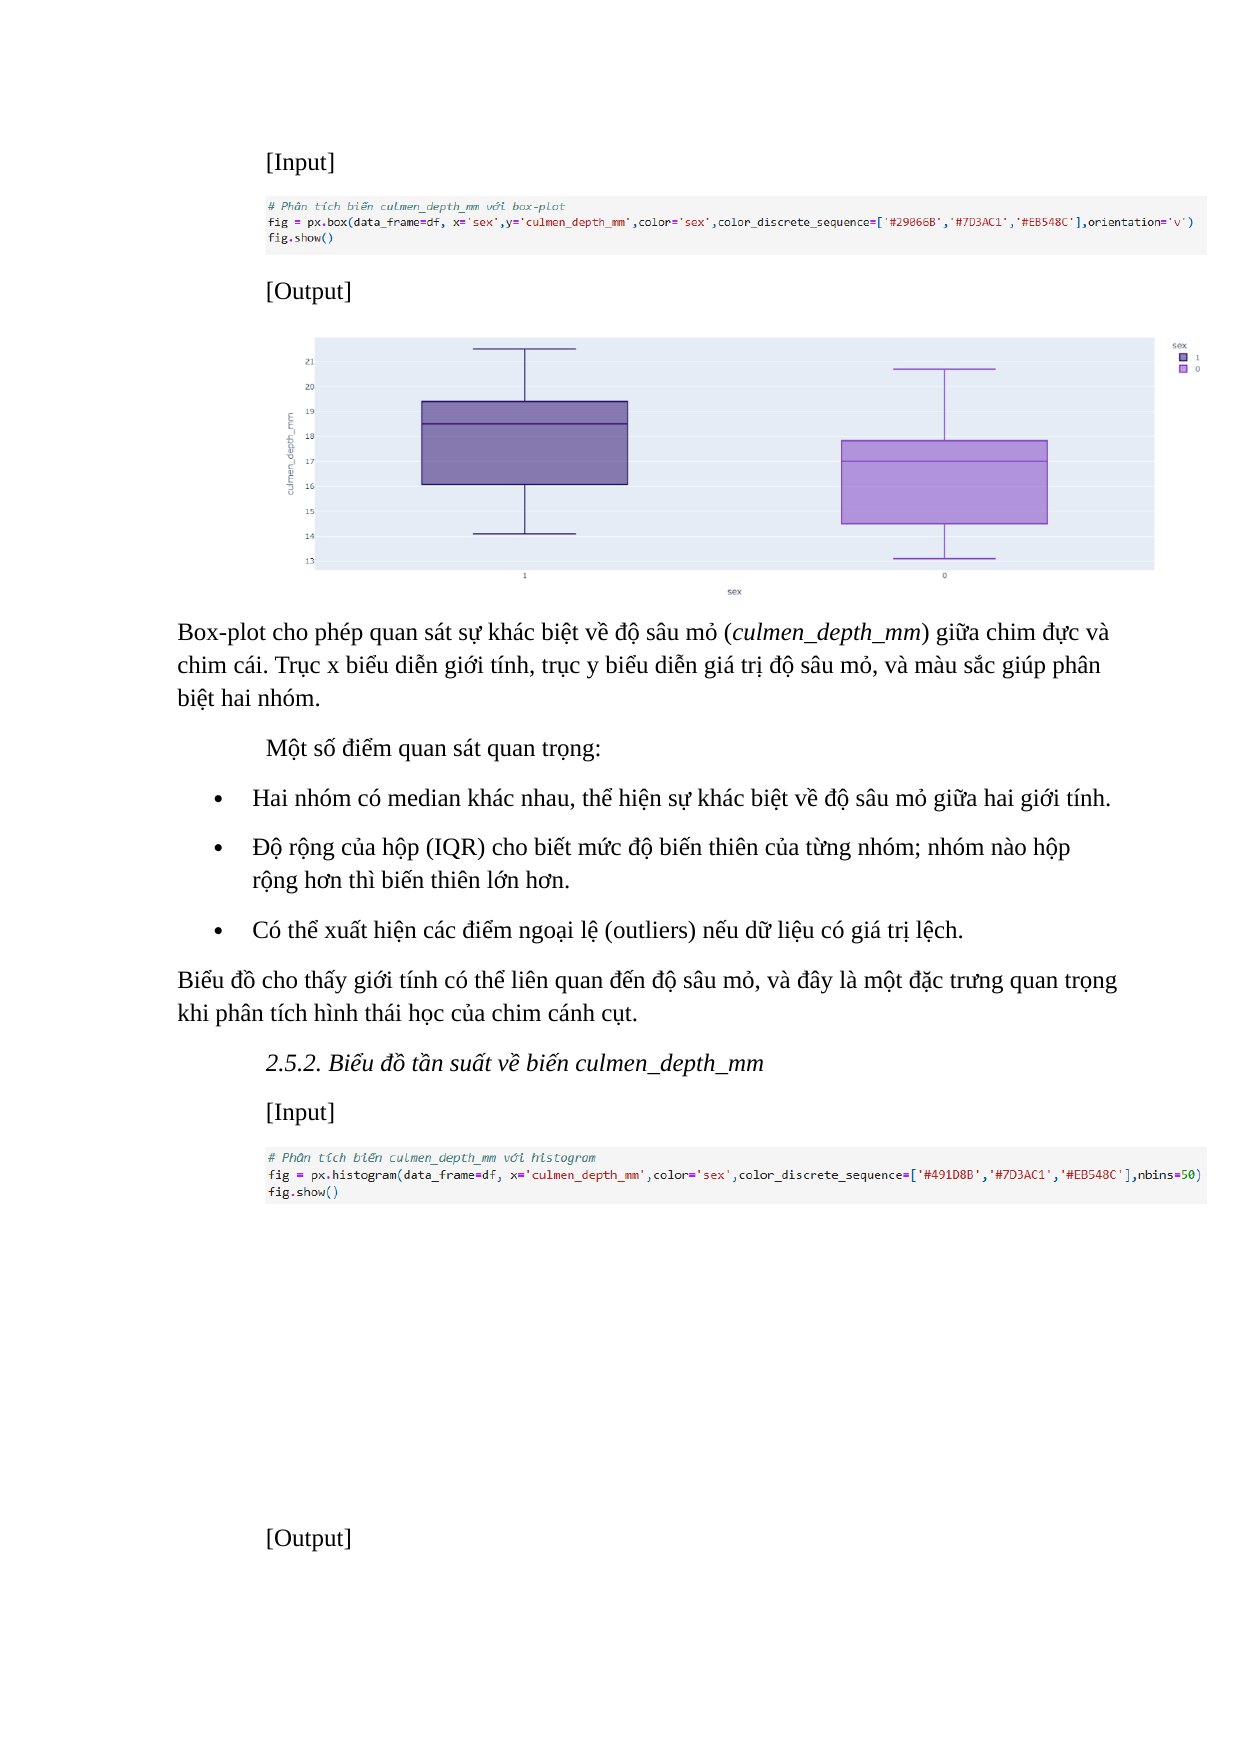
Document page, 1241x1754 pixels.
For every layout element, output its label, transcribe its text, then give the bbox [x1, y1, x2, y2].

picture [265, 1147, 1207, 1204]
list Độ rộng của hộp (IQR) cho biết mức độ biến thiên của từng nhóm; nhóm nào hộp rộng hơn thì biến thiên lớn hơn. [214, 832, 1122, 894]
picture [265, 325, 1206, 596]
list Có thể xuất hiện các điểm ngoại lệ (outliers) nếu dữ liệu có giá trị lệch. [214, 915, 1122, 944]
text 2.5.2. Biểu đồ tần suất về biến culmen_depth_mm [266, 1048, 1122, 1076]
text Một số điểm quan sát quan trọng: [266, 733, 1122, 762]
list Hai nhóm có median khác nhau, thể hiện sự khác biệt về độ sâu mỏ giữa hai giới tính. [214, 783, 1122, 812]
text [Output] [266, 1523, 1122, 1552]
text [Input] [266, 1097, 1122, 1126]
text [Output] [266, 276, 1122, 305]
text Box-plot cho phép quan sát sự khác biệt về độ sâu mỏ (culmen_depth_mm) giữa chim đực và chim cái. Trục x biểu diễn giới tính, trục y biểu diễn giá trị độ sâu mỏ, và màu sắc giúp phân biệt hai nhóm. [177, 617, 1122, 712]
text [Input] [266, 147, 1122, 176]
text Biểu đồ cho thấy giới tính có thể liên quan đến độ sâu mỏ, và đây là một đặc trưng quan trọng khi phân tích hình thái học của chim cánh cụt. [177, 965, 1122, 1027]
picture [265, 196, 1207, 255]
